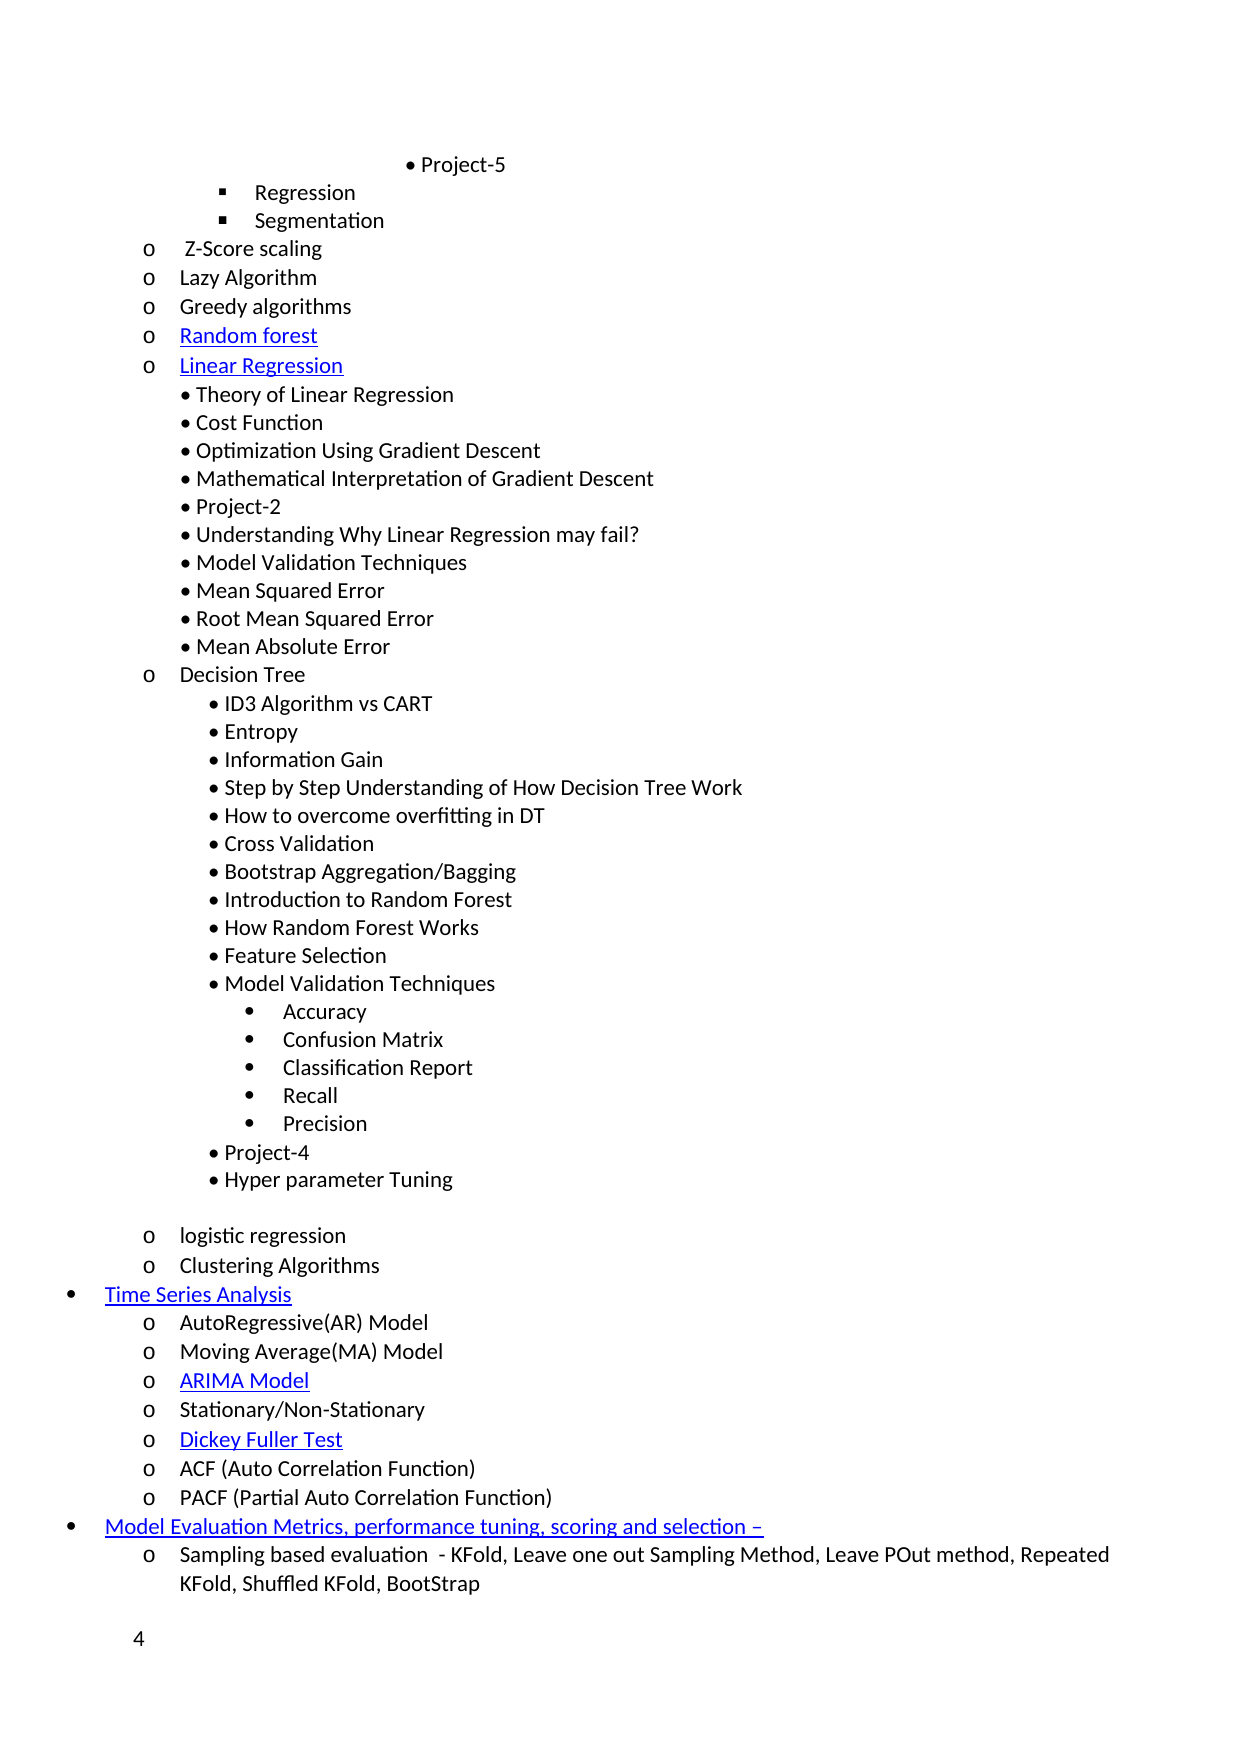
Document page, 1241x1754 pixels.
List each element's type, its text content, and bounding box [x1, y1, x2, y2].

list • Cross Validation [208, 829, 1152, 857]
list Precision [245, 1109, 1152, 1138]
list logistic regression [142, 1222, 1152, 1251]
list ACF (Auto Correlation Function) [142, 1454, 1152, 1483]
list • Optimization Using Gradient Descent [179, 436, 1152, 464]
list • ID3 Algorithm vs CART [208, 689, 1152, 717]
list • Feature Selection [208, 941, 1152, 969]
list AutoRegressive(AR) Model [142, 1308, 1152, 1337]
list Stationary/Non-Stationary [142, 1396, 1152, 1425]
list • Mean Squared Error [179, 576, 1152, 604]
list • Hyper parameter Tuning [104, 1166, 1152, 1194]
list • Model Validation Techniques [179, 548, 1152, 576]
list PACF (Partial Auto Correlation Function) [142, 1483, 1152, 1512]
list • Theory of Linear Regression [179, 380, 1152, 408]
list Confusion Matrix [245, 1026, 1152, 1053]
list Z-Score scaling [142, 234, 1152, 263]
list • Mathematical Interpretation of Gradient Descent [179, 464, 1152, 492]
list Accuracy [245, 997, 1152, 1026]
list ARIMA Model [142, 1366, 1152, 1396]
list • How Random Forest Works [208, 913, 1152, 941]
list • Understanding Why Linear Regression may fail? [179, 520, 1152, 548]
list Random forest [142, 322, 1152, 351]
list Classification Report [245, 1053, 1152, 1082]
list • Bootstrap Aggregation/Bagging [208, 857, 1152, 885]
list • Entropy [208, 717, 1152, 745]
list • Cost Function [179, 408, 1152, 436]
list • Step by Step Understanding of How Decision Tree Work [208, 773, 1152, 801]
list Recall [245, 1082, 1152, 1109]
list Linear Regression [142, 351, 1152, 380]
list • Root Mean Squared Error [179, 604, 1152, 632]
list Time Series Analysis [67, 1280, 1152, 1308]
list Segmentation [217, 206, 1152, 234]
list Regression [217, 178, 1152, 206]
list Clustering Algorithms [142, 1251, 1152, 1280]
list Moving Average(MA) Model [142, 1337, 1152, 1366]
list • Information Gain [208, 745, 1152, 773]
list • How to overcome overfitting in DT [208, 801, 1152, 829]
list Sampling based evaluation - KFold, Leave one out Sampling Method, Leave POut method, Repeated KFold, Shuffled KFold, BootStrap [142, 1540, 1152, 1597]
list • Mean Absolute Error [179, 632, 1152, 660]
list Lazy Algorithm [142, 263, 1152, 292]
list • Project-2 [179, 492, 1152, 520]
list • Project-4 [104, 1138, 1152, 1166]
list • Project-5 [404, 150, 1152, 178]
list Model Evaluation Metrics, performance tuning, scoring and selection – [67, 1512, 1152, 1540]
list • Model Validation Techniques [208, 969, 1152, 997]
list Greedy algorithms [142, 292, 1152, 322]
list • Introduction to Random Forest [208, 885, 1152, 913]
list Decision Tree [142, 660, 1152, 689]
list Dickey Fuller Test [142, 1425, 1152, 1454]
